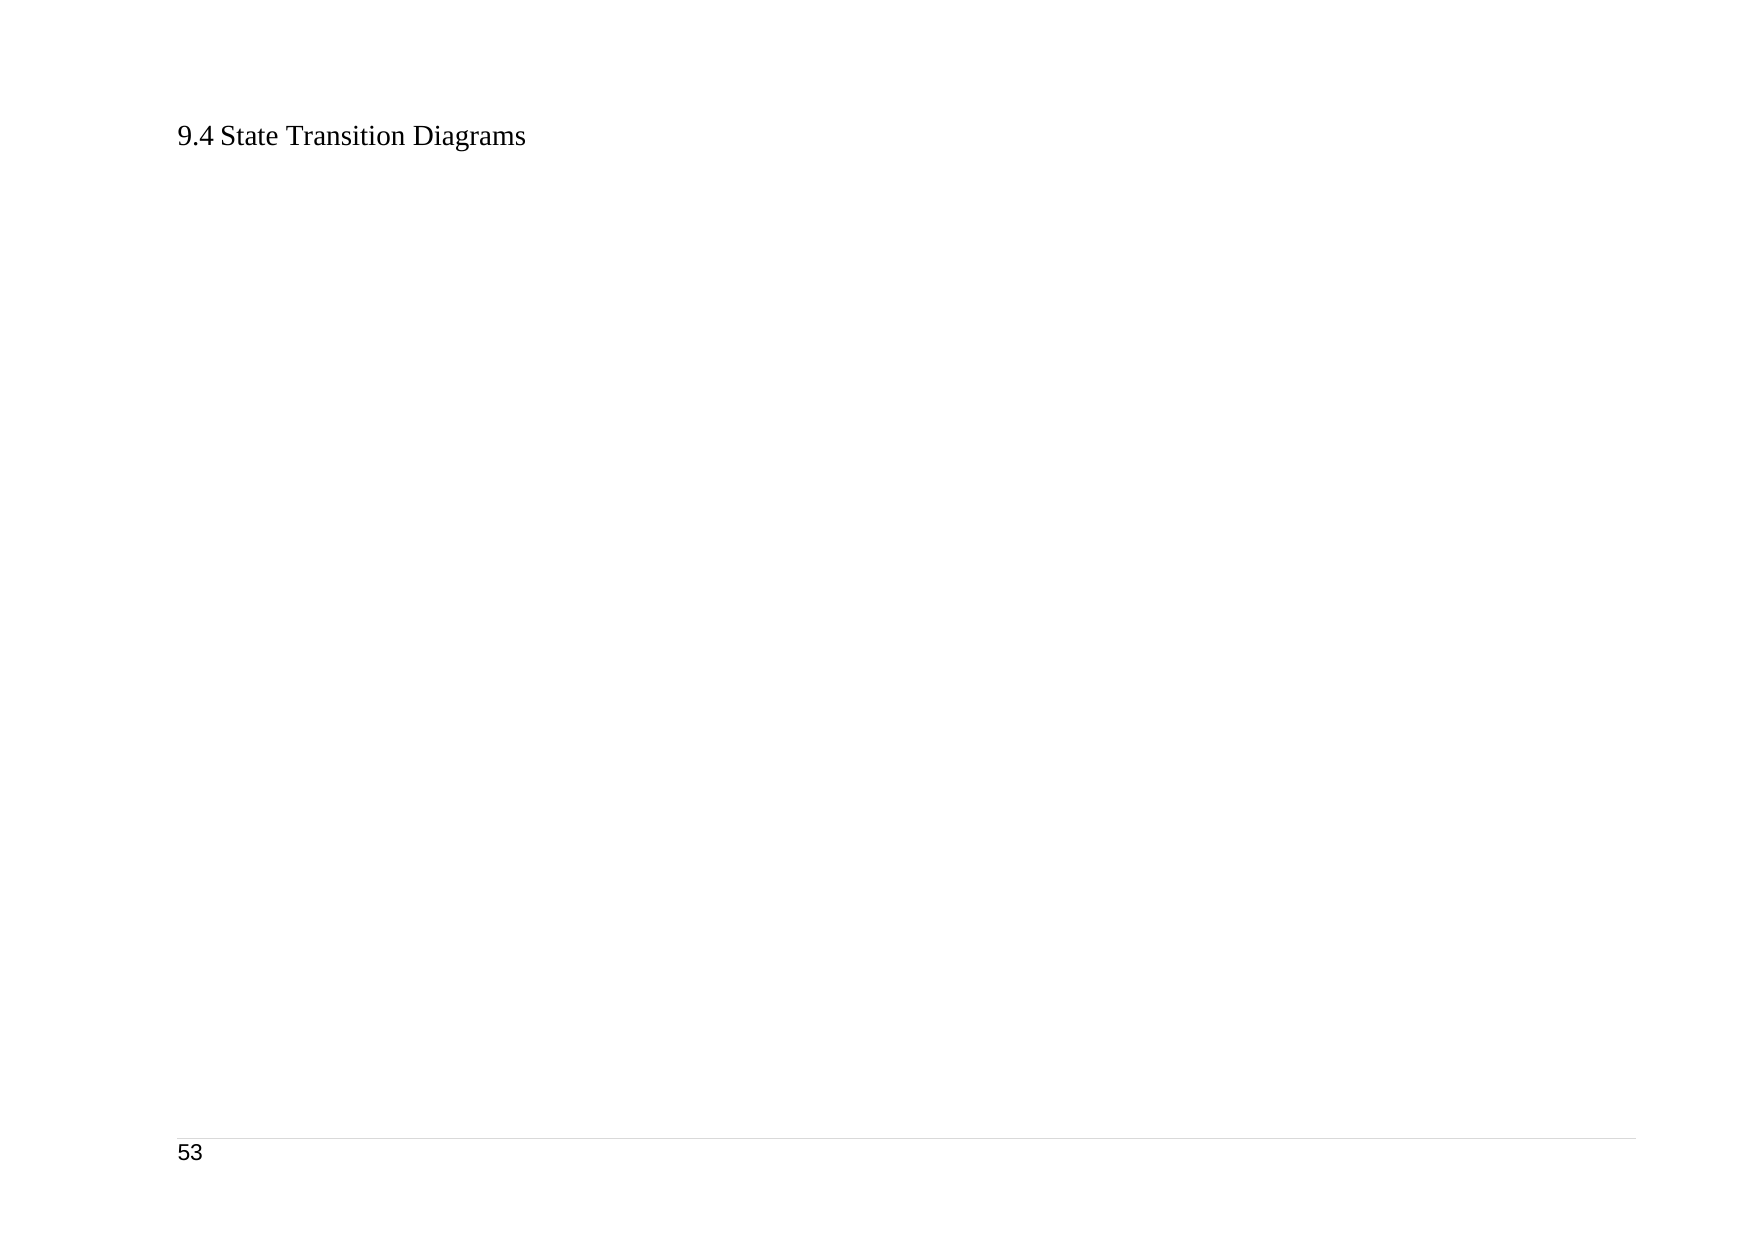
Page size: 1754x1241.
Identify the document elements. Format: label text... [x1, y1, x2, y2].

subtitle 9.4 State Transition Diagrams [177, 118, 1636, 152]
